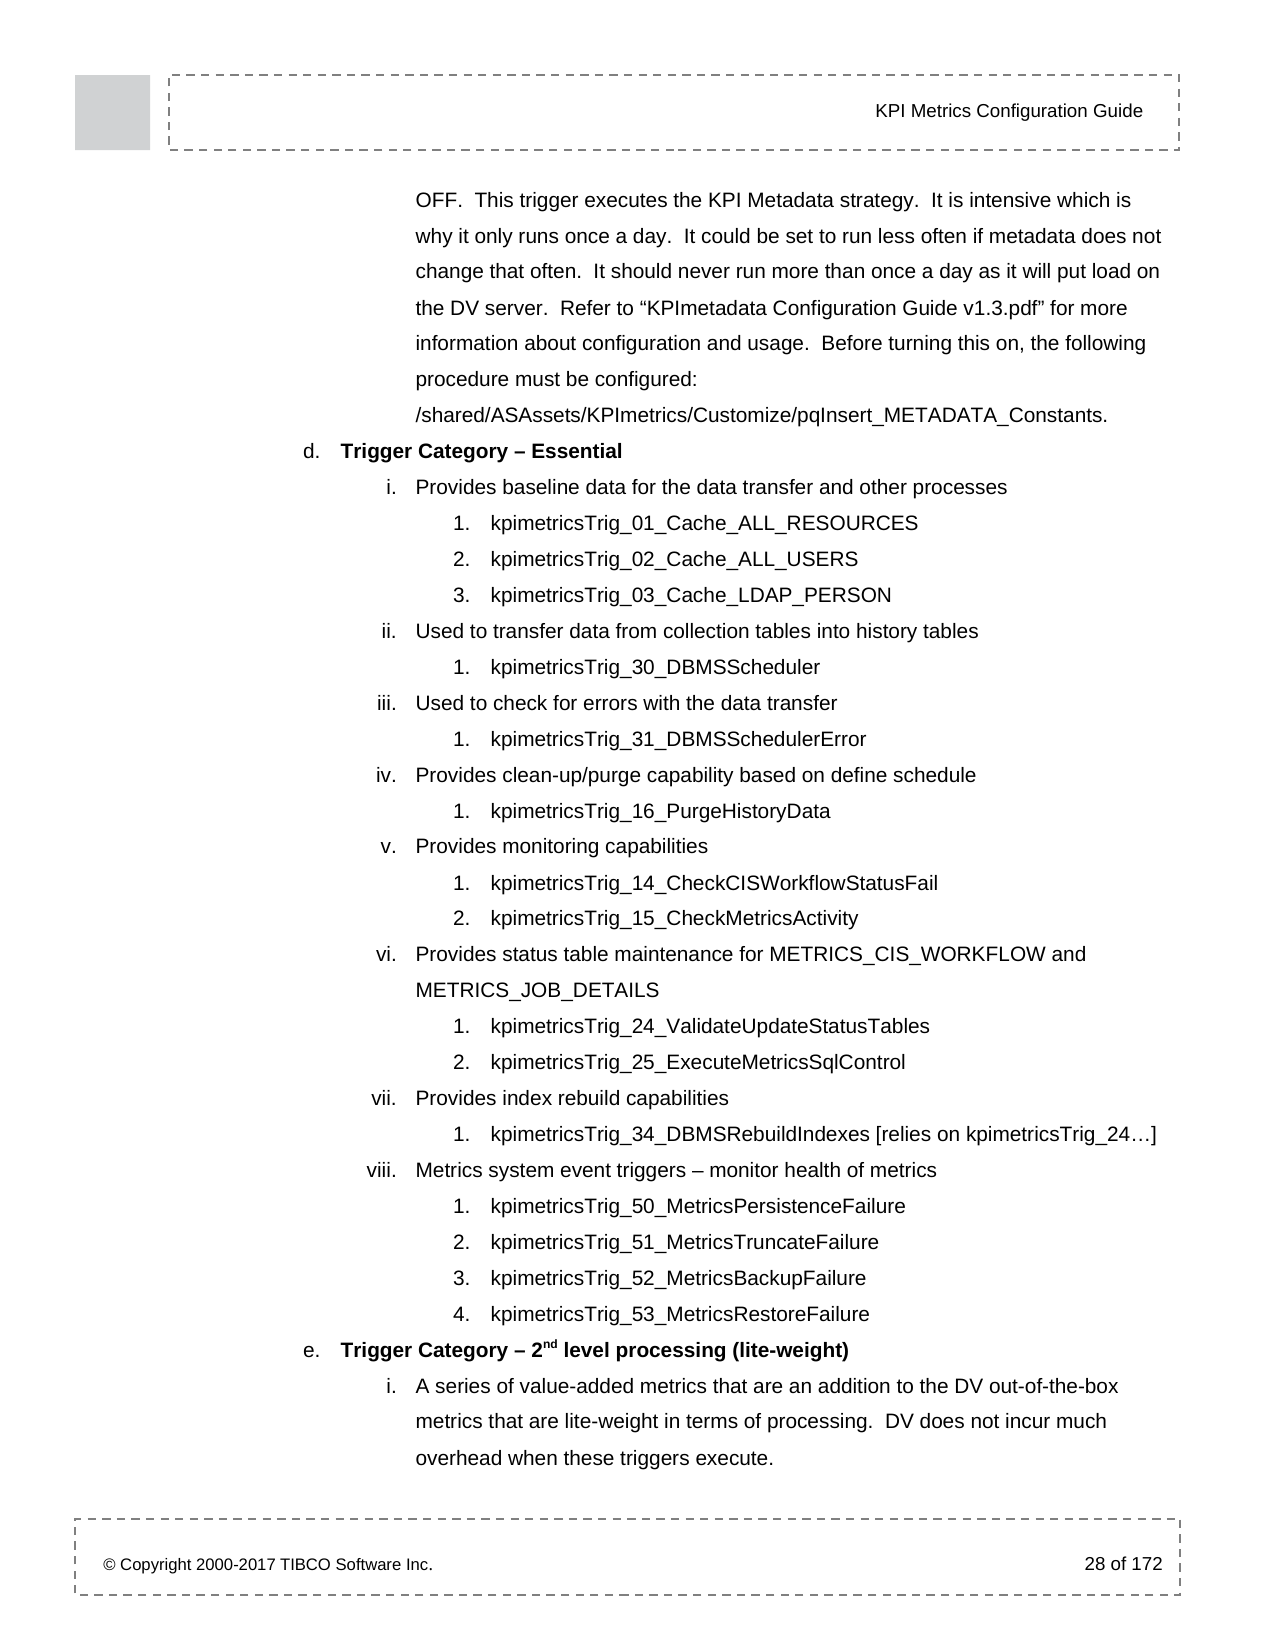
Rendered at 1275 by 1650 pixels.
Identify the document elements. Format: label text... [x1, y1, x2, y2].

list Used to check for errors with the data transfer [397, 691, 1162, 714]
list kpimetricsTrig_31_DBMSSchedulerError [453, 727, 1162, 751]
list kpimetricsTrig_02_Cache_ALL_USERS [453, 547, 1162, 571]
list Provides clean-up/purge capability based on define schedule [397, 762, 1162, 786]
list kpimetricsTrig_51_MetricsTruncateFailure [453, 1230, 1162, 1254]
list kpimetricsTrig_34_DBMSRebuildIndexes [relies on kpimetricsTrig_24…] [453, 1122, 1162, 1146]
list kpimetricsTrig_15_CheckMetricsActivity [453, 906, 1162, 930]
list Provides monitoring capabilities [397, 834, 1162, 858]
list kpimetricsTrig_52_MetricsBackupFailure [453, 1266, 1162, 1289]
list kpimetricsTrig_25_ExecuteMetricsSqlControl [453, 1050, 1162, 1074]
list Provides index rebuild capabilities [397, 1086, 1162, 1110]
list Metrics system event triggers – monitor health of metrics [397, 1158, 1162, 1182]
list Used to transfer data from collection tables into history tables [397, 619, 1162, 643]
list kpimetricsTrig_16_PurgeHistoryData [453, 798, 1162, 822]
list kpimetricsTrig_53_MetricsRestoreFailure [453, 1302, 1162, 1326]
list Provides status table maintenance for METRICS_CIS_WORKFLOW and METRICS_JOB_DETAILS [397, 942, 1162, 1002]
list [397, 187, 1162, 427]
list kpimetricsTrig_30_DBMSScheduler [453, 655, 1162, 679]
list kpimetricsTrig_14_CheckCISWorkflowStatusFail [453, 870, 1162, 894]
list Provides baseline data for the data transfer and other processes [397, 475, 1162, 499]
list Trigger Category – 2nd level processing (lite-weight) [303, 1337, 1162, 1361]
list kpimetricsTrig_50_MetricsPersistenceFailure [453, 1194, 1162, 1218]
list kpimetricsTrig_24_ValidateUpdateStatusTables [453, 1014, 1162, 1038]
list kpimetricsTrig_01_Cache_ALL_RESOURCES [453, 511, 1162, 535]
list kpimetricsTrig_03_Cache_LDAP_PERSON [453, 583, 1162, 607]
list A series of value-added metrics that are an addition to the DV out-of-the-box metrics that are lite-weight in terms of processing. DV does not incur much overhead when these triggers execute. [397, 1373, 1162, 1469]
list Trigger Category – Essential [303, 439, 1162, 463]
